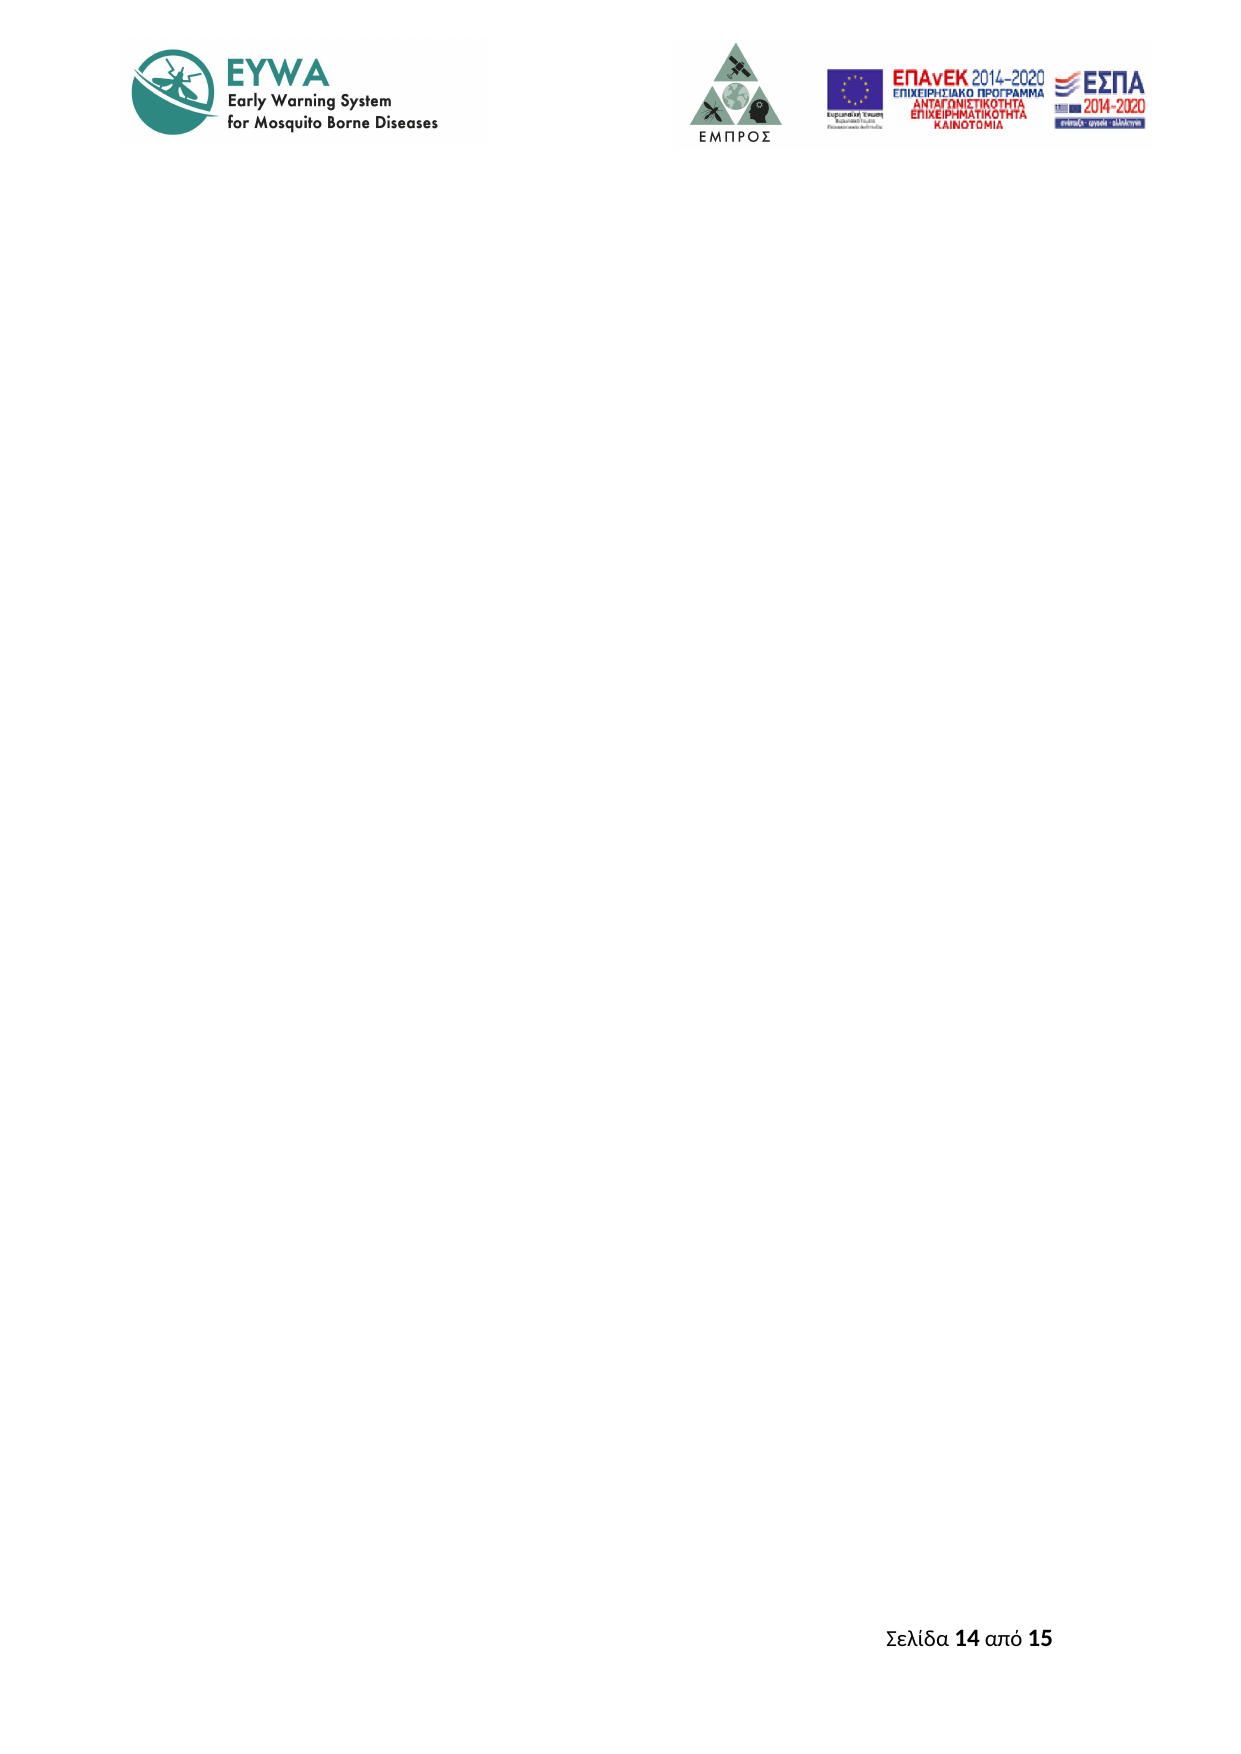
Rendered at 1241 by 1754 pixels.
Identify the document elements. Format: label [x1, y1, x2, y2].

picture [672, 42, 1153, 149]
picture [117, 36, 492, 148]
